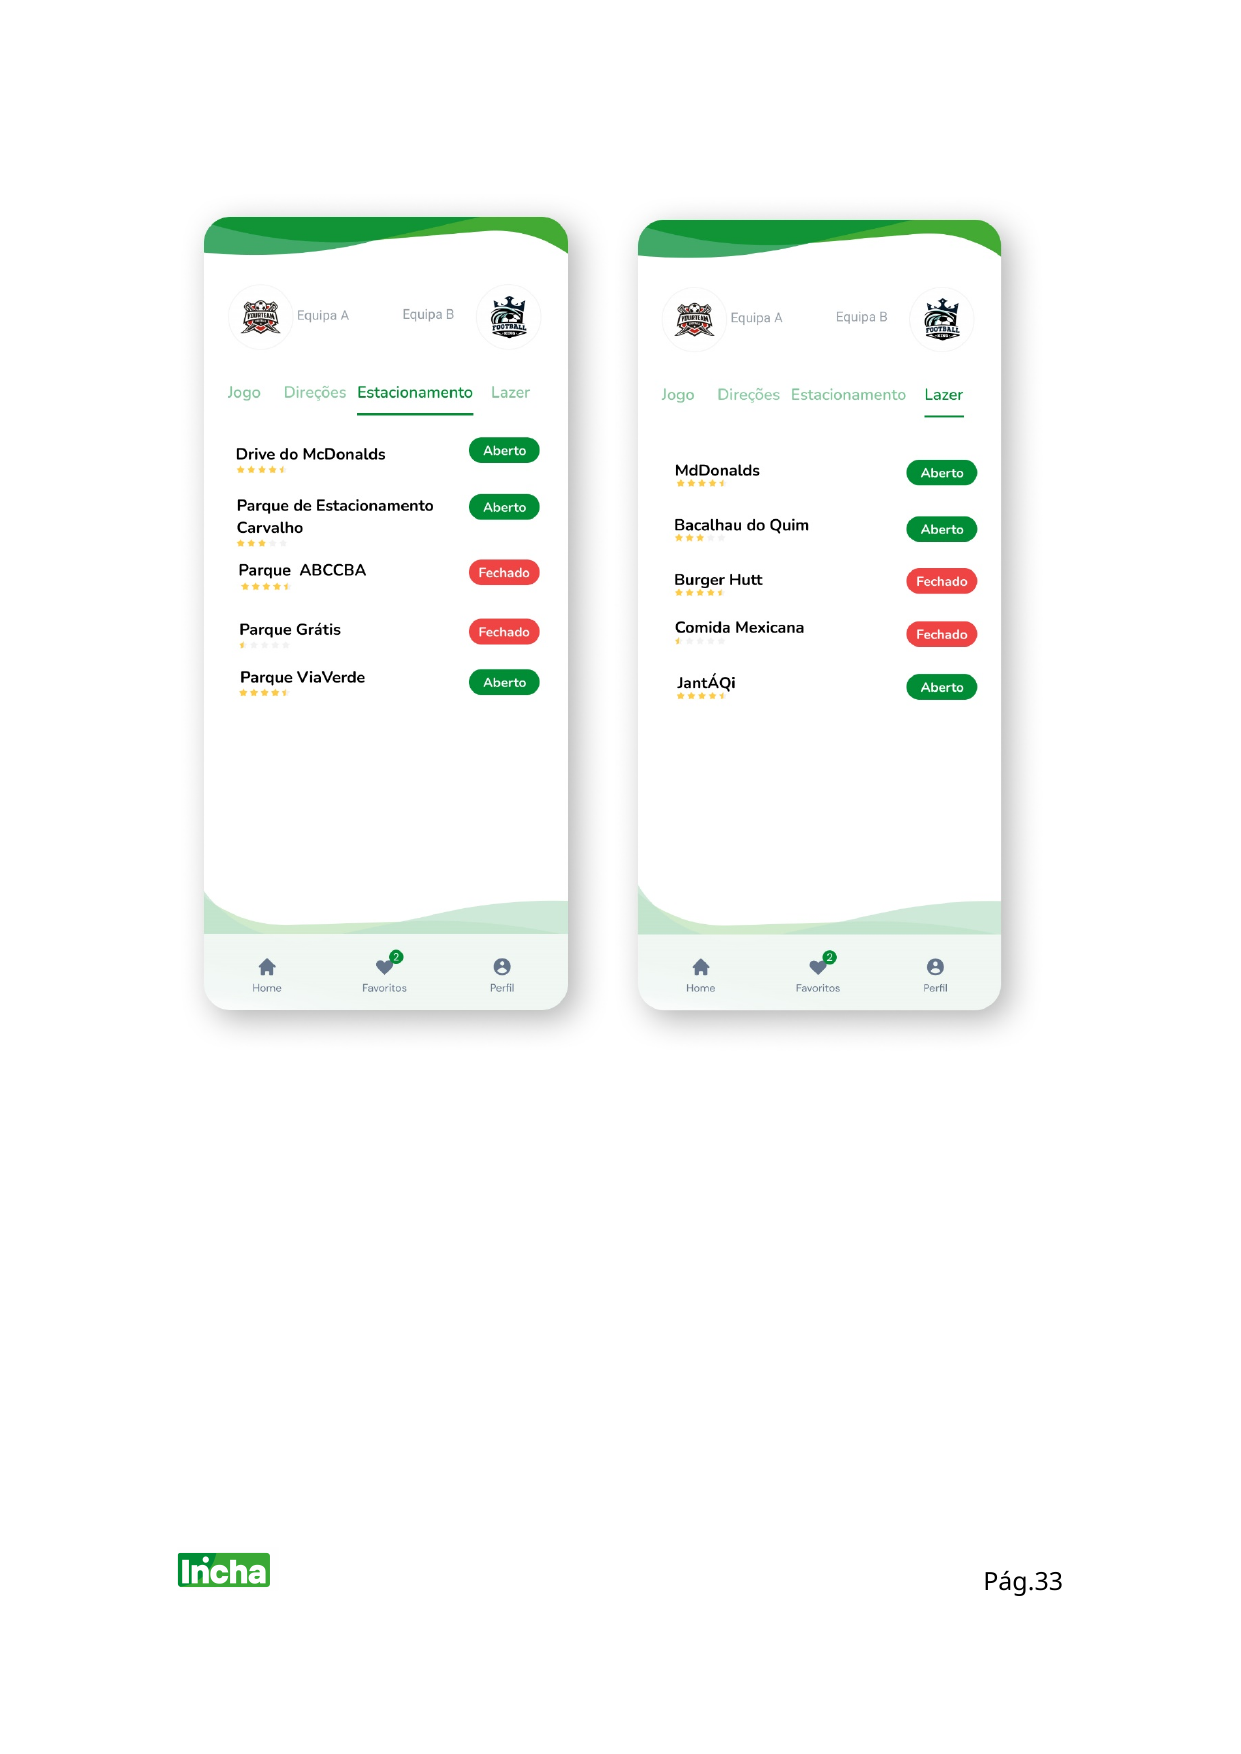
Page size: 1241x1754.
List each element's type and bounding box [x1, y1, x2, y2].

picture [177, 190, 1045, 1054]
picture [177, 1547, 279, 1591]
